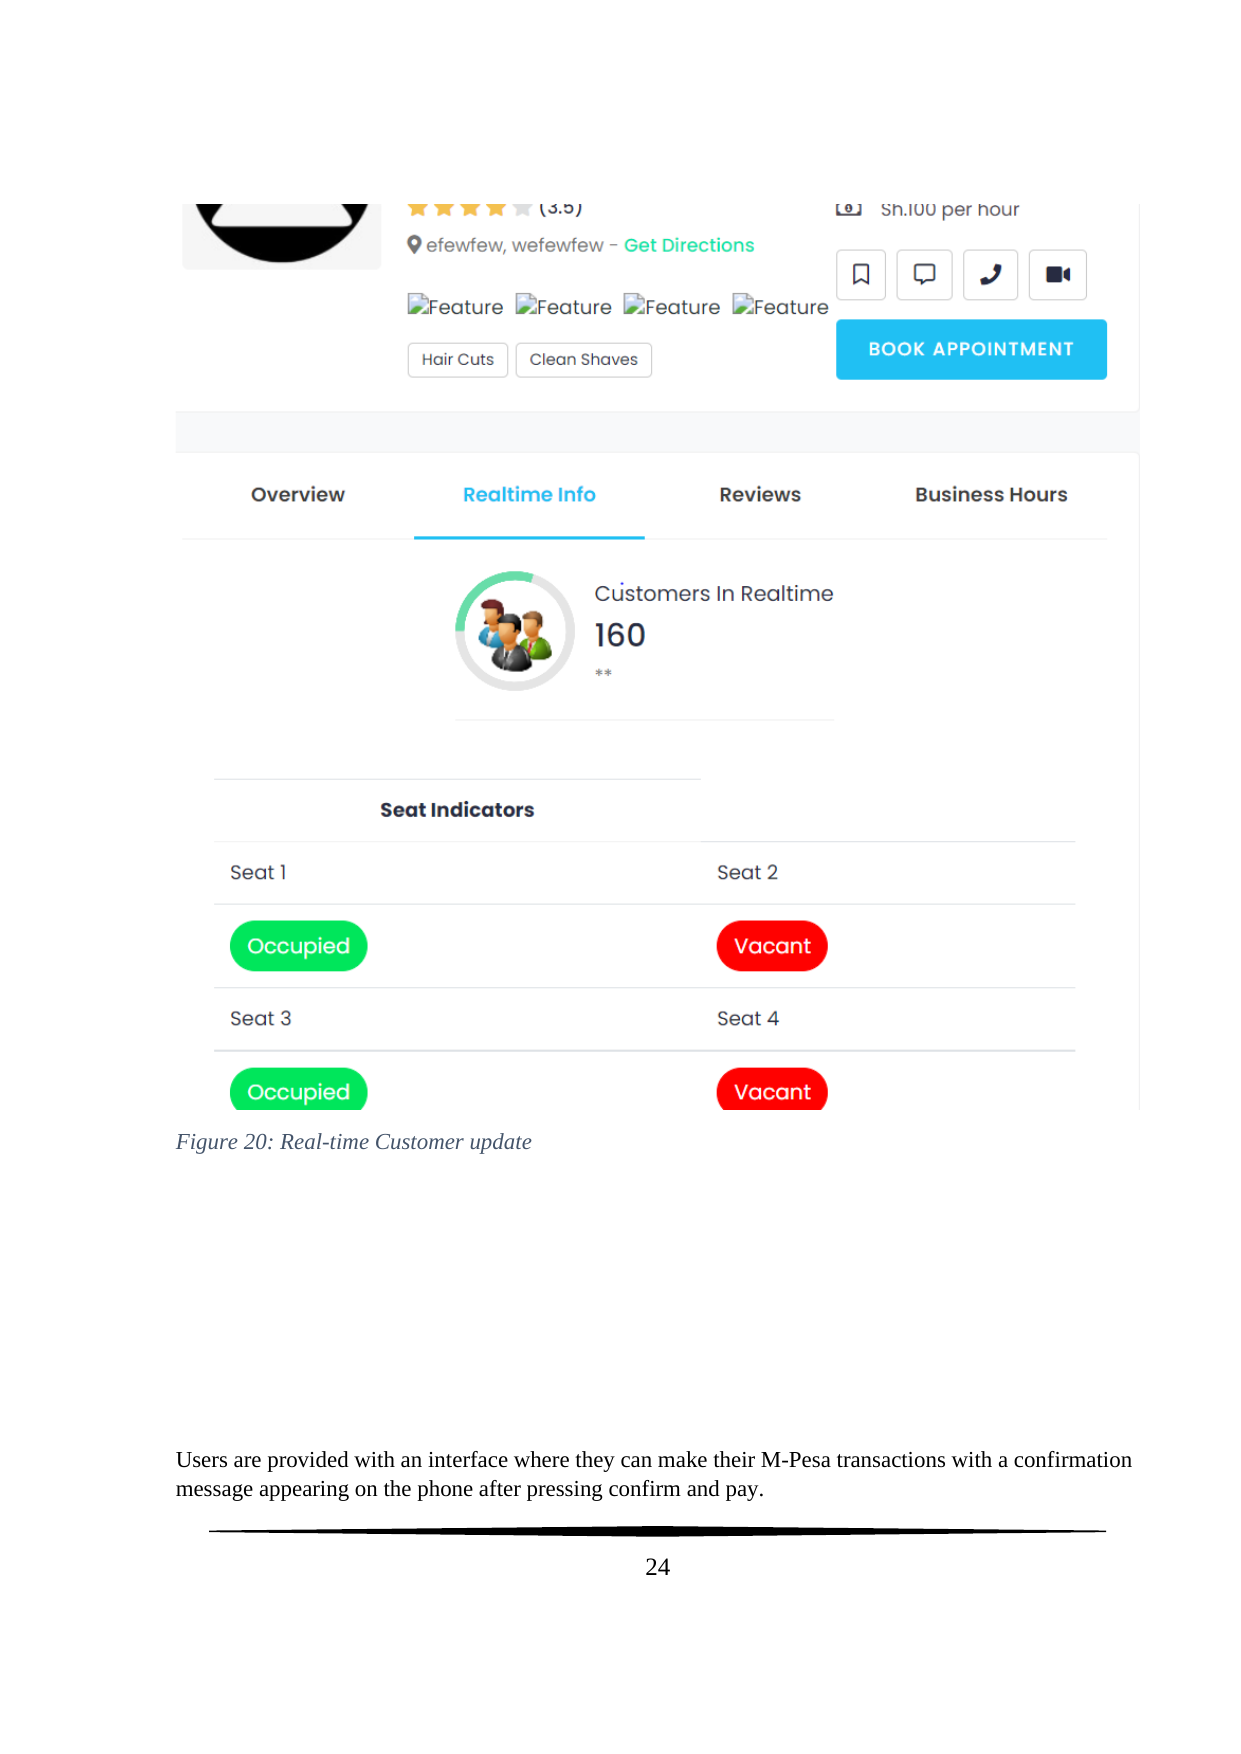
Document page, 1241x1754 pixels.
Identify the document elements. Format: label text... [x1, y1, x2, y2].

picture [175, 204, 1140, 1110]
text Figure 20: Real-time Customer update [176, 1128, 1140, 1155]
text Users are provided with an interface where they can make their M-Pesa transactions with a confirmation message appearing on the phone after pressing confirm and pay. [176, 1446, 1140, 1501]
